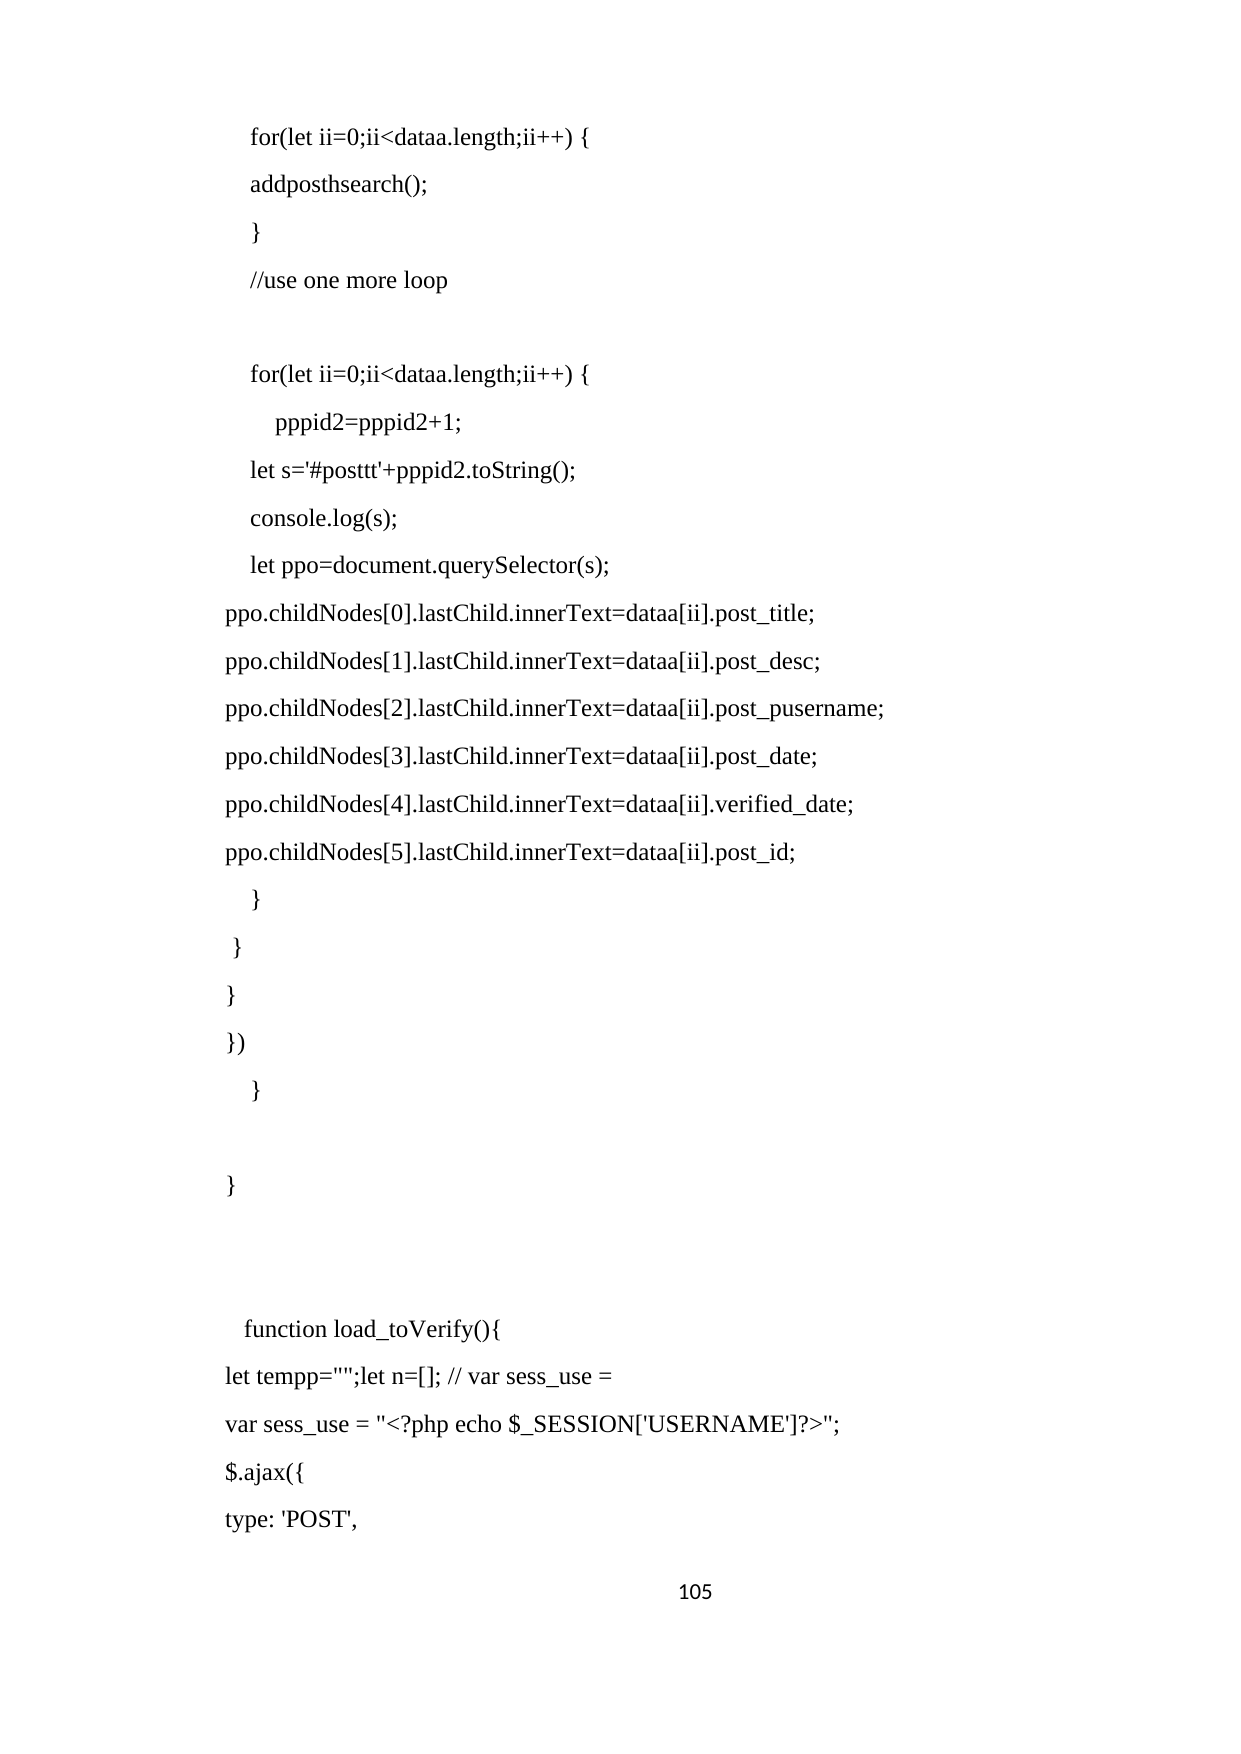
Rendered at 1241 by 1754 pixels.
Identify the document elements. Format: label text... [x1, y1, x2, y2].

text ppo.childNodes[4].lastChild.innerText=dataa[ii].verified_date; [225, 789, 1165, 818]
text } [225, 932, 1165, 961]
text //use one more loop [225, 265, 1165, 294]
text let tempp="";let n=[]; // var sess_use = [225, 1361, 1165, 1390]
text ppo.childNodes[0].lastChild.innerText=dataa[ii].post_title; [225, 598, 1165, 627]
text ppo.childNodes[2].lastChild.innerText=dataa[ii].post_pusername; [225, 693, 1165, 722]
text ppo.childNodes[3].lastChild.innerText=dataa[ii].post_date; [225, 741, 1165, 770]
text for(let ii=0;ii<dataa.length;ii++) { [225, 122, 1165, 151]
text } [225, 980, 1165, 1008]
text let s='#posttt'+pppid2.toString(); [225, 455, 1165, 484]
text ppo.childNodes[5].lastChild.innerText=dataa[ii].post_id; [225, 837, 1165, 865]
text ppo.childNodes[1].lastChild.innerText=dataa[ii].post_desc; [225, 646, 1165, 674]
text } [225, 217, 1165, 246]
text type: 'POST', [225, 1504, 1165, 1533]
text } [225, 884, 1165, 913]
text function load_toVerify(){ [225, 1314, 1165, 1342]
text for(let ii=0;ii<dataa.length;ii++) { [225, 359, 1165, 388]
text $.ajax({ [225, 1457, 1165, 1486]
text } [225, 1171, 1165, 1199]
text } [225, 1075, 1165, 1104]
text pppid2=pppid2+1; [225, 407, 1165, 436]
text var sess_use = "<?php echo $_SESSION['USERNAME']?>"; [225, 1409, 1165, 1438]
text console.log(s); [225, 503, 1165, 531]
text }) [225, 1027, 1165, 1056]
text addposthsearch(); [225, 169, 1165, 198]
text let ppo=document.querySelector(s); [225, 550, 1165, 579]
